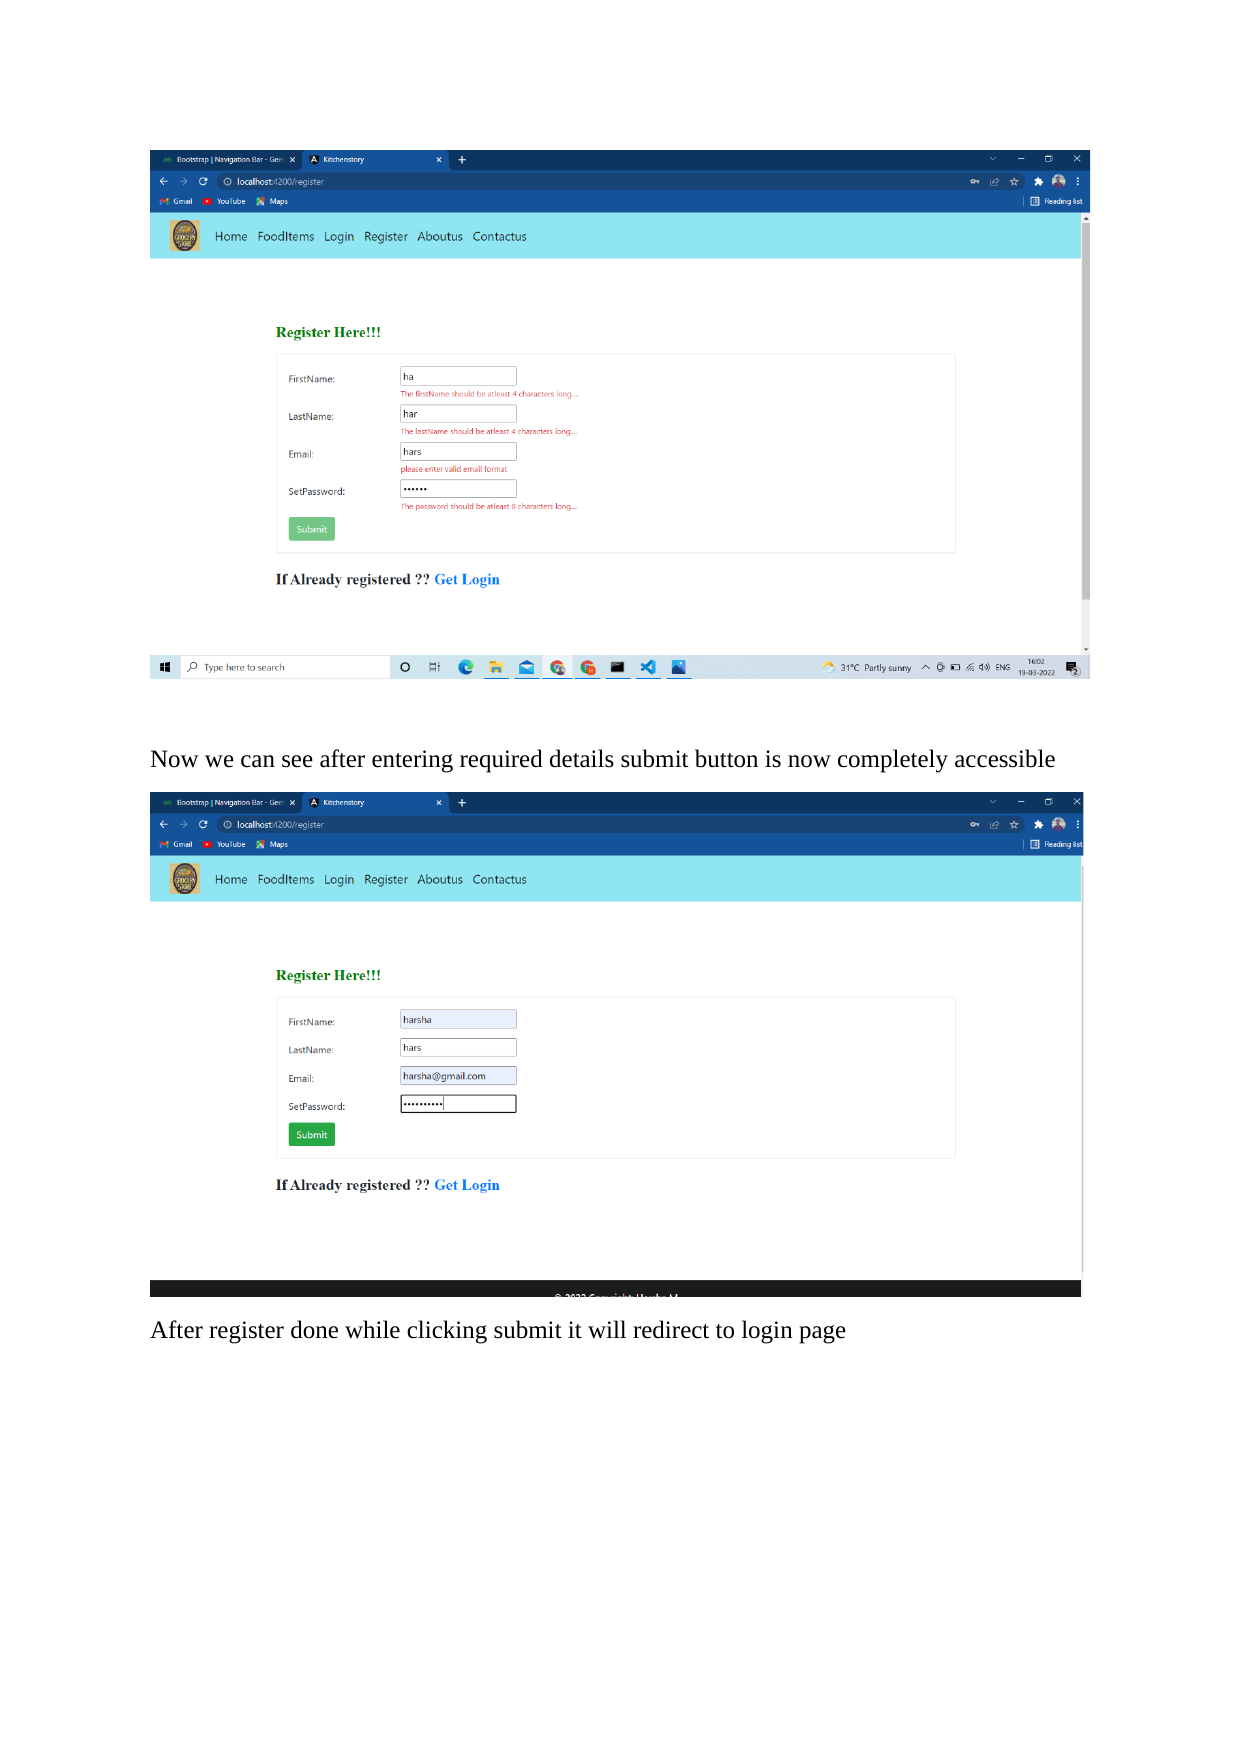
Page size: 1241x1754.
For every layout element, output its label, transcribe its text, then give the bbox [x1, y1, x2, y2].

picture [150, 150, 1091, 679]
text Now we can see after entering required details submit button is now completely accessible [150, 744, 1090, 773]
picture [150, 792, 1084, 1297]
text After register done while clicking submit it will redirect to login page [150, 1315, 1090, 1344]
